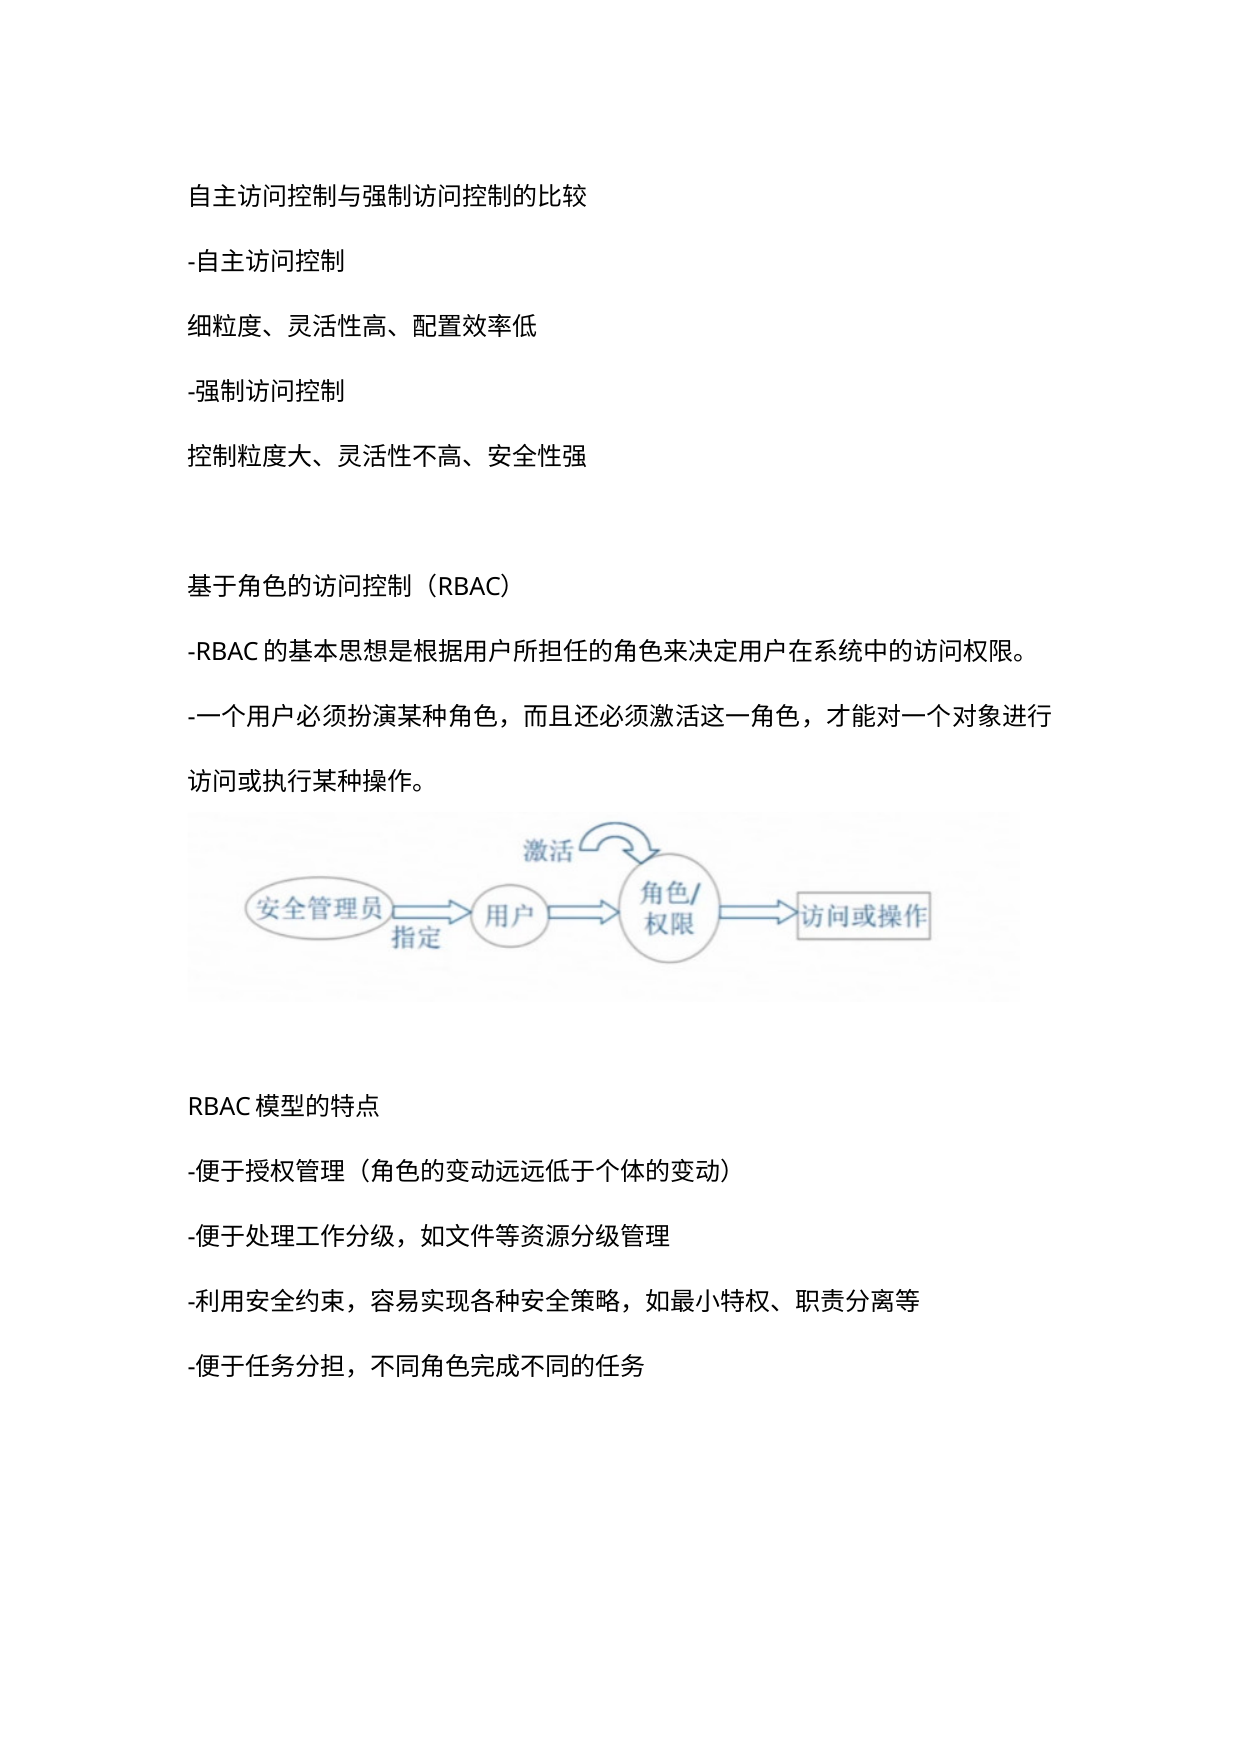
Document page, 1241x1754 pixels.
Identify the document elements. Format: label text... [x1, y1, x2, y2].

text RBAC模型的特点 [187, 1072, 1053, 1137]
text -便于处理工作分级，如文件等资源分级管理 [187, 1202, 1053, 1267]
text -RBAC的基本思想是根据用户所担任的角色来决定用户在系统中的访问权限。 [187, 617, 1053, 682]
text -强制访问控制 [187, 357, 1053, 422]
text -利用安全约束，容易实现各种安全策略，如最小特权、职责分离等 [187, 1267, 1053, 1332]
text -便于任务分担，不同角色完成不同的任务 [187, 1332, 1053, 1397]
text 自主访问控制与强制访问控制的比较 [187, 162, 1053, 227]
text -自主访问控制 [187, 227, 1053, 292]
text 细粒度、灵活性高、配置效率低 [187, 292, 1053, 357]
picture [187, 812, 1021, 1002]
text 控制粒度大、灵活性不高、安全性强 [187, 422, 1053, 487]
text -一个用户必须扮演某种角色，而且还必须激活这一角色，才能对一个对象进行访问或执行某种操作。 [187, 682, 1053, 812]
text -便于授权管理（角色的变动远远低于个体的变动） [187, 1137, 1053, 1202]
text 基于角色的访问控制（RBAC） [187, 552, 1053, 617]
